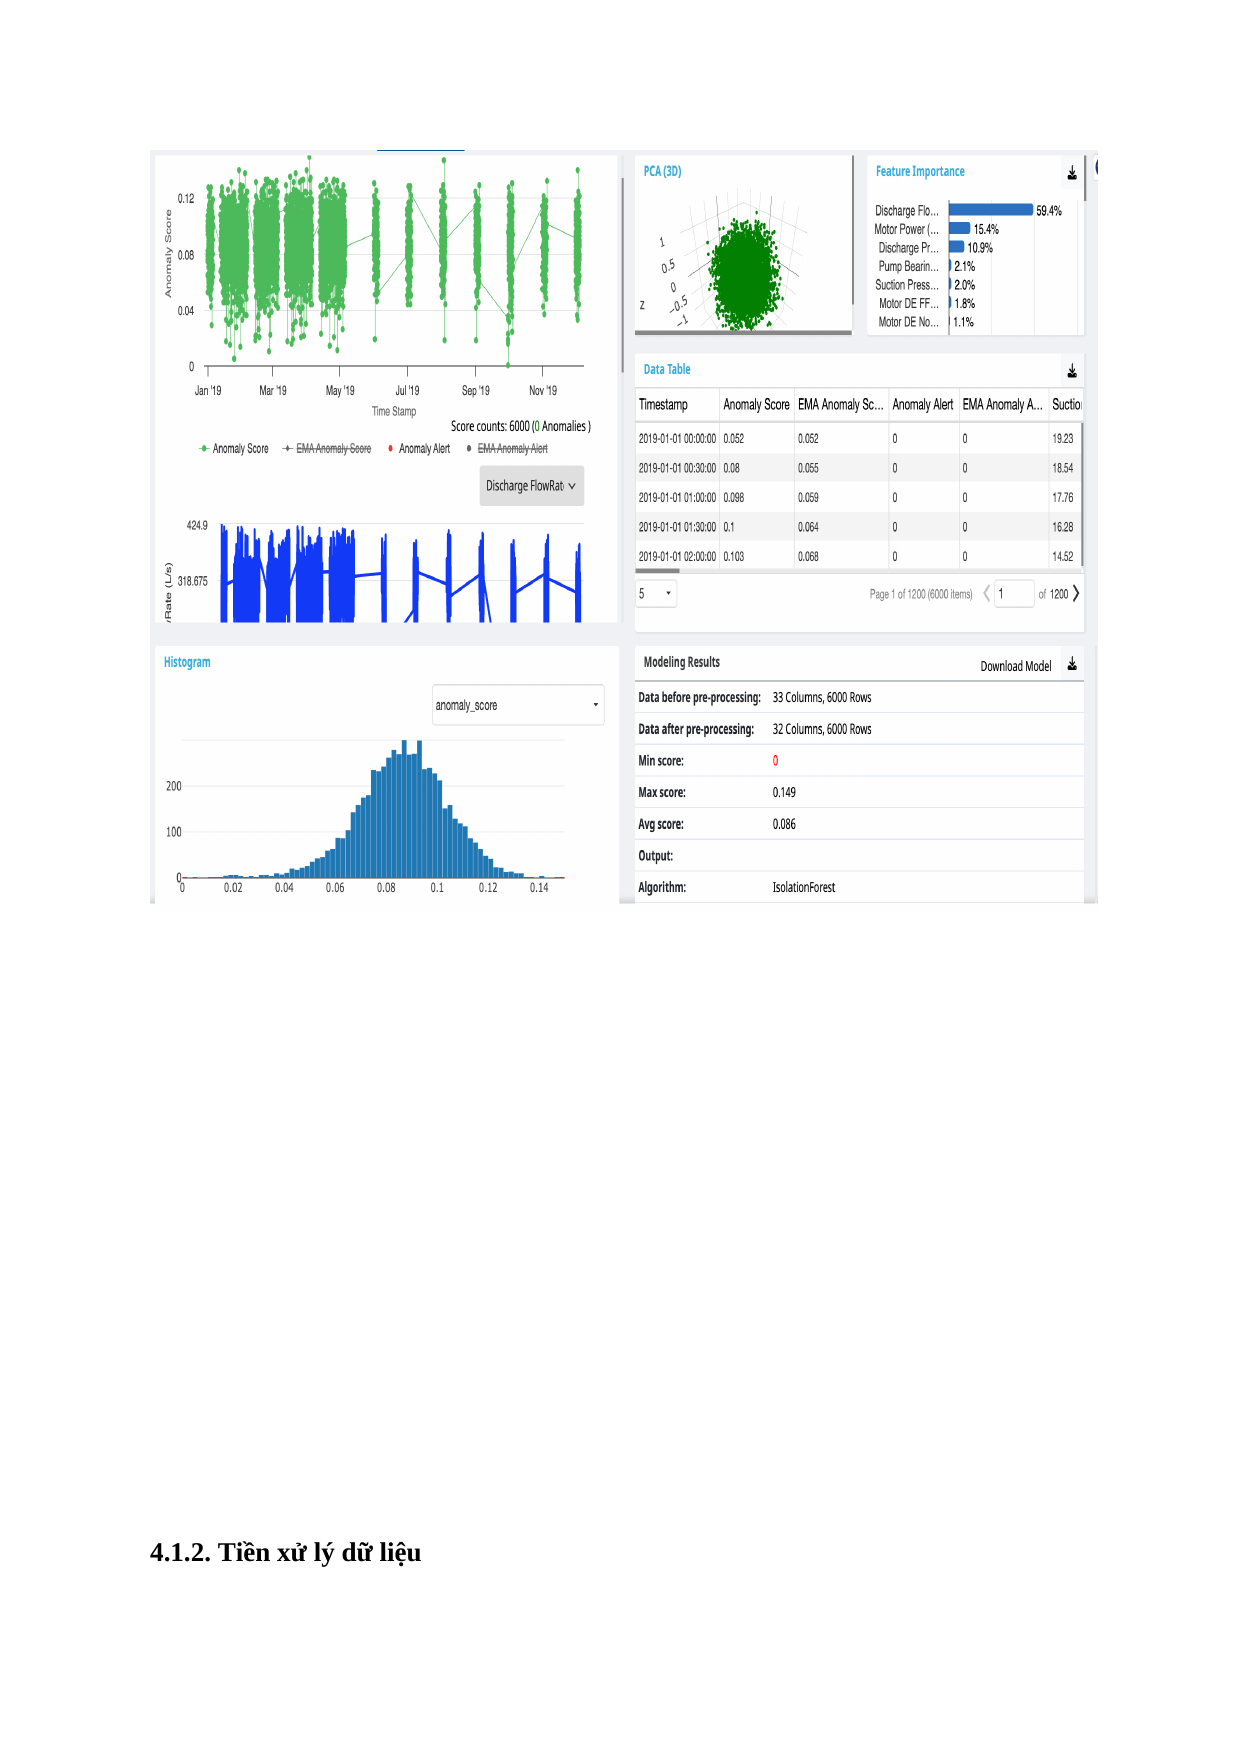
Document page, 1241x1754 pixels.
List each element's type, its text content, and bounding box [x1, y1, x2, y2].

subtitle 4.1.2. Tiền xử lý dữ liệu [150, 1536, 1090, 1567]
picture [150, 150, 1098, 911]
